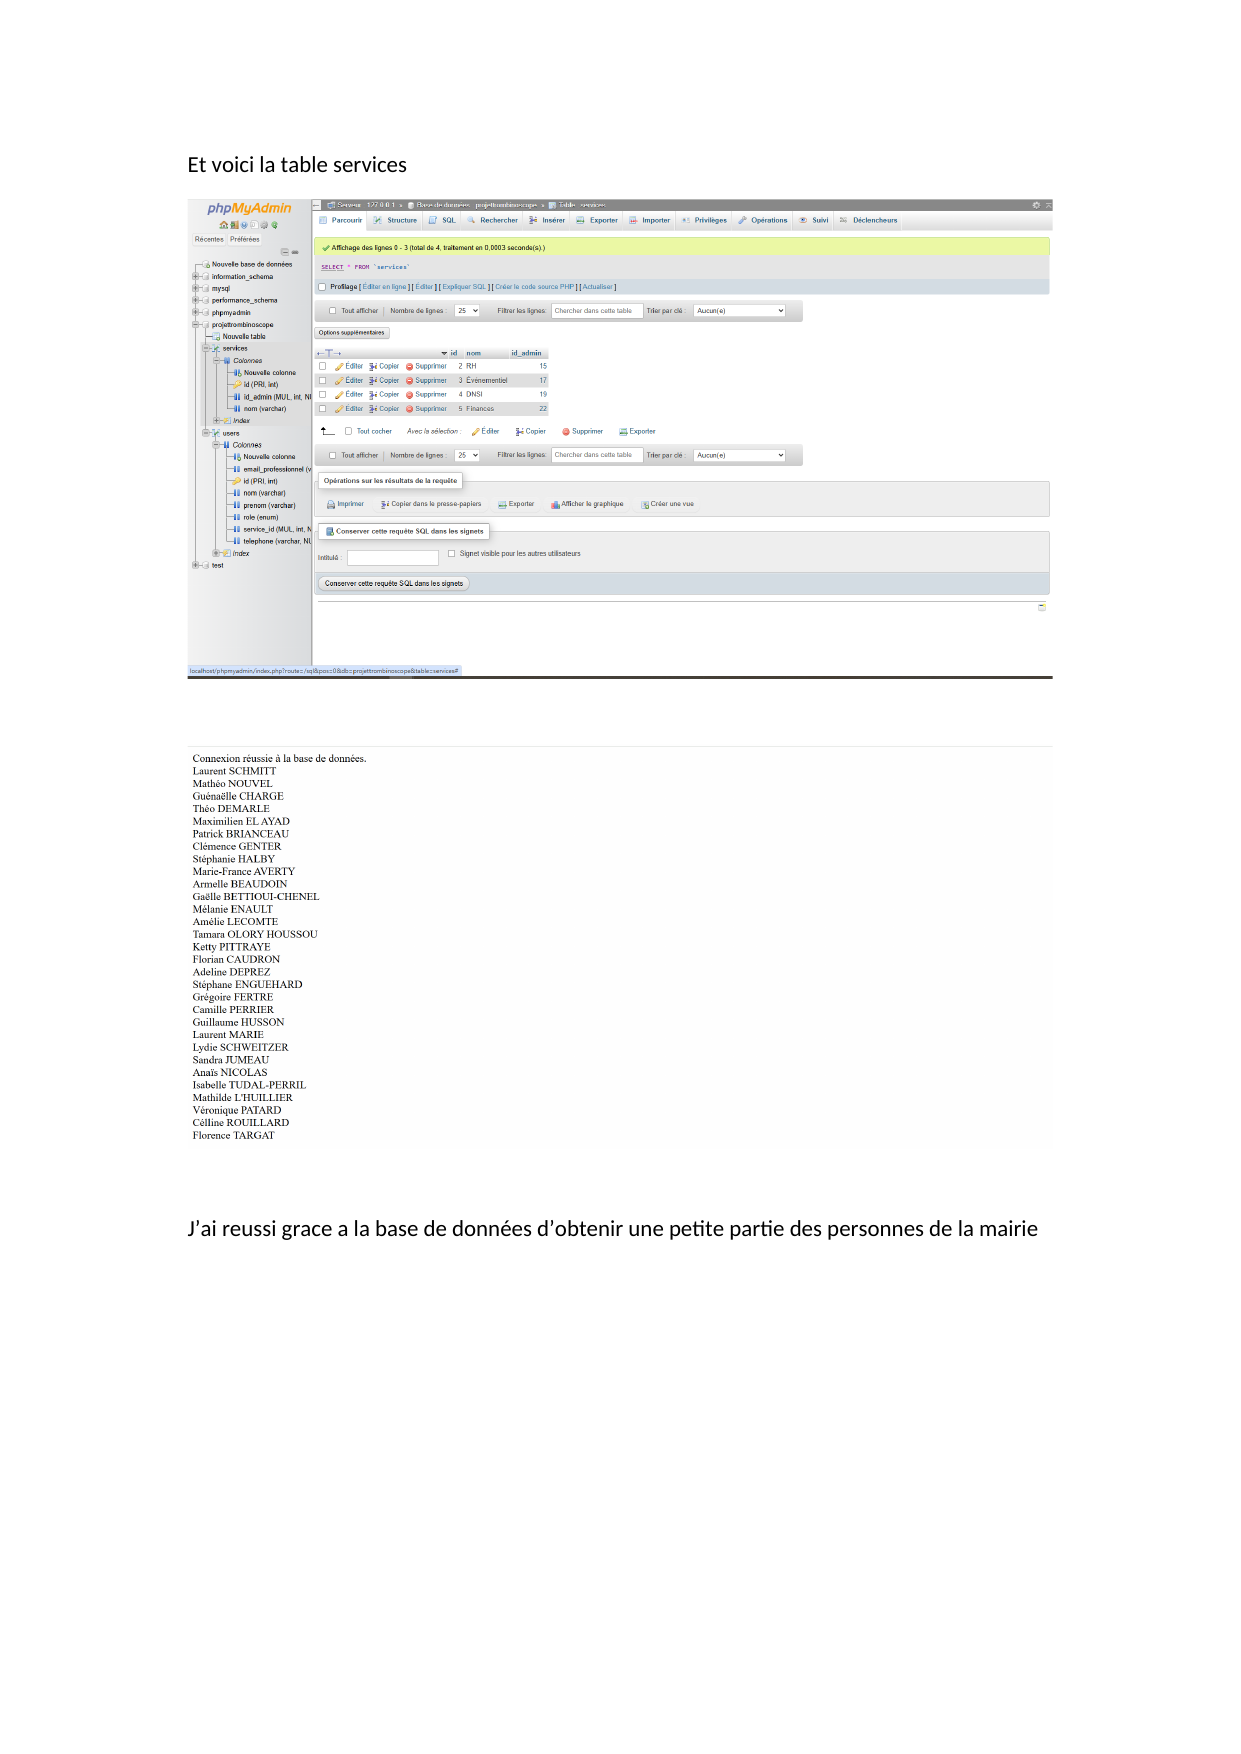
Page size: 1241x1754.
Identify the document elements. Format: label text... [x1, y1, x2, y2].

picture [187, 744, 1053, 1149]
picture [187, 196, 1053, 679]
text Et voici la table services [187, 150, 1053, 178]
text J’ai reussi grace a la base de données d’obtenir une petite partie des personnes de la mairie [187, 1214, 1053, 1242]
